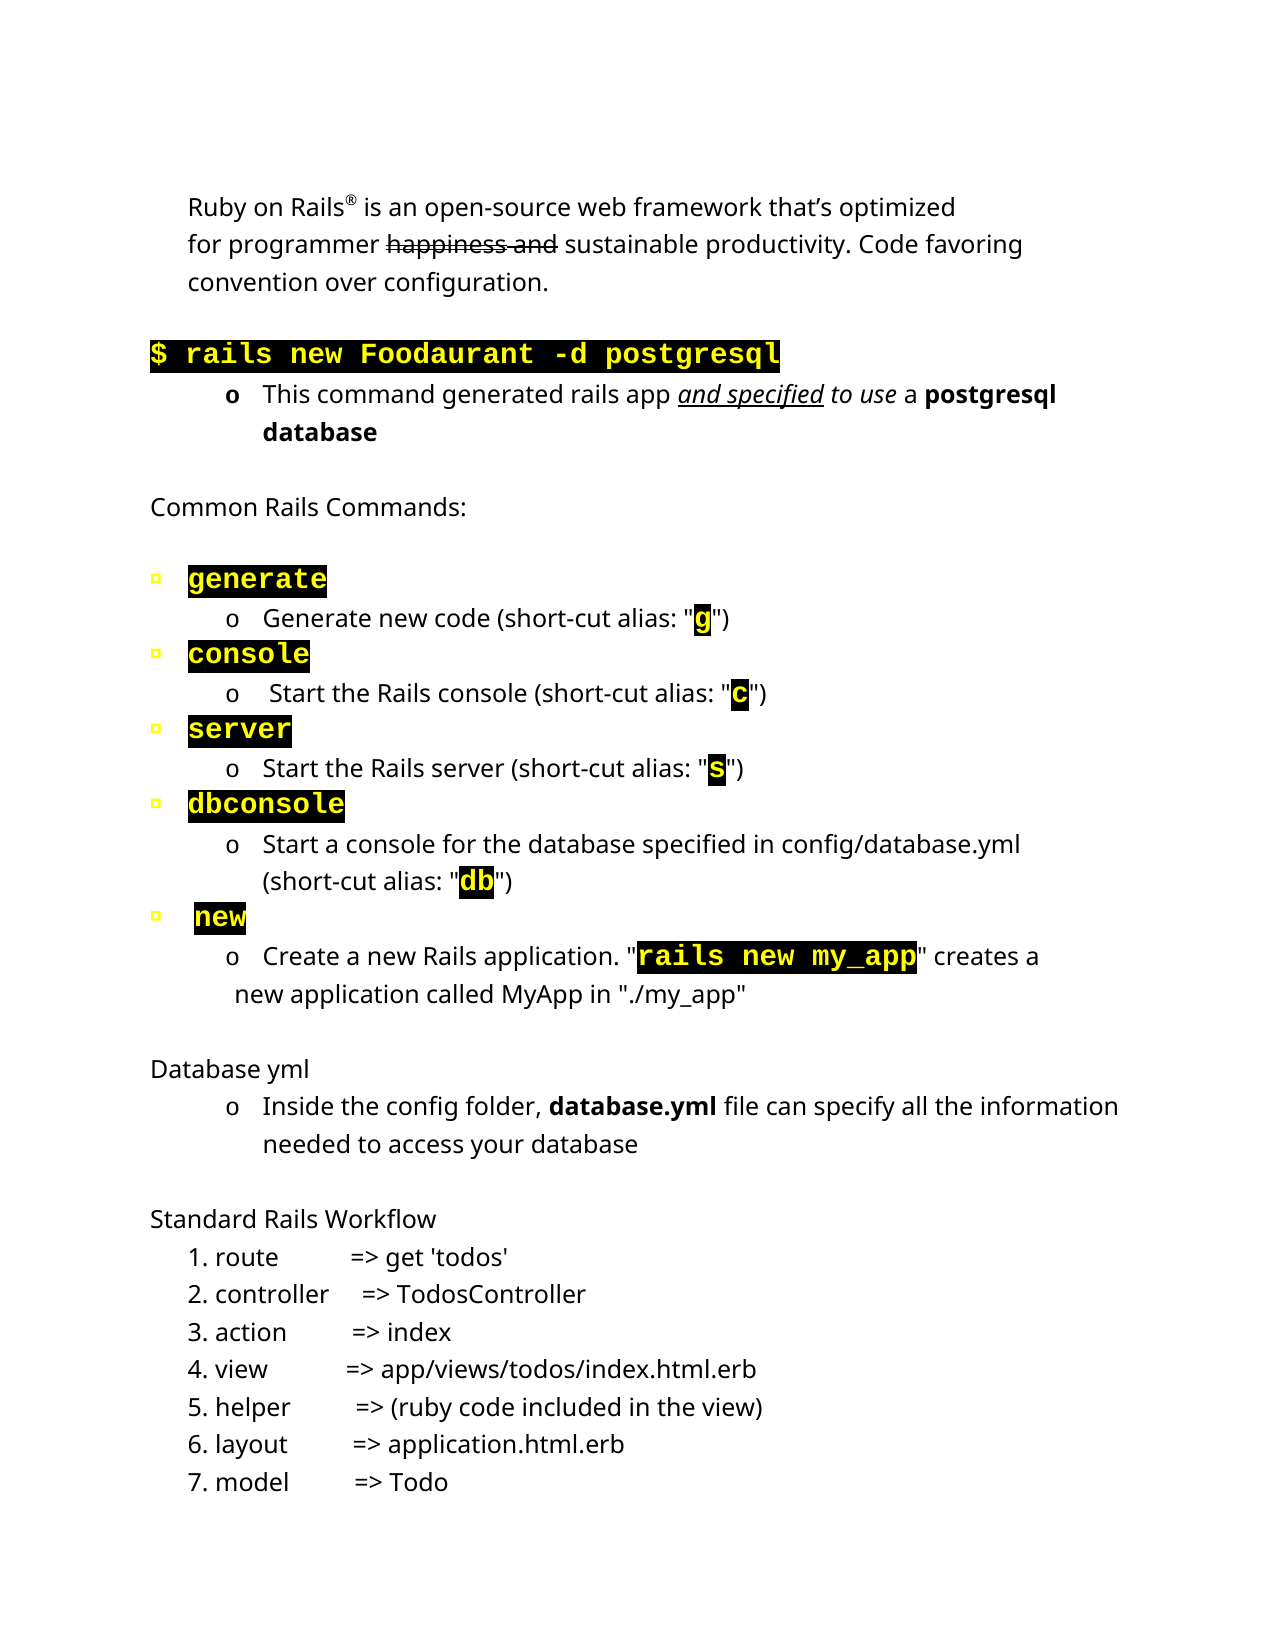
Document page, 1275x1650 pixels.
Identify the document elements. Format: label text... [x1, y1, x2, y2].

list Database yml [150, 1050, 1125, 1087]
list 1. route => get 'todos' [187, 1237, 1125, 1275]
text This command generated rails app and specified to use a postgresql database [225, 375, 1125, 450]
list 4. view => app/views/todos/index.html.erb [187, 1350, 1125, 1387]
text server [150, 712, 1125, 750]
list 3. action => index [187, 1312, 1125, 1350]
list Start a console for the database specified in config/database.yml (short-cut alias: "db") [225, 825, 1125, 900]
list new application called MyApp in "./my_app" [150, 975, 1125, 1012]
text Inside the config folder, database.yml file can specify all the information needed to access your database [225, 1087, 1125, 1162]
text dbconsole [150, 787, 1125, 825]
text generate [150, 562, 1125, 600]
list Start the Rails server (short-cut alias: "s") [225, 750, 1125, 787]
list 7. model => Todo [187, 1462, 1125, 1500]
list Create a new Rails application. "rails new my_app" creates a [225, 937, 1125, 975]
list 2. controller => TodosController [187, 1275, 1125, 1312]
list Generate new code (short-cut alias: "g") [225, 600, 1125, 637]
list Standard Rails Workflow [150, 1200, 1125, 1237]
list Start the Rails console (short-cut alias: "c") [225, 675, 1125, 712]
text console [150, 637, 1125, 675]
text new [150, 900, 1125, 937]
list Ruby on Rails® is an open-source web framework that’s optimized for programmer happiness and sustainable productivity. Code favoring convention over configuration. [187, 187, 1125, 300]
list Common Rails Commands: [150, 487, 1125, 525]
list 6. layout => application.html.erb [187, 1425, 1125, 1462]
list $ rails new Foodaurant -d postgresql [150, 337, 1125, 375]
list 5. helper => (ruby code included in the view) [187, 1387, 1125, 1425]
